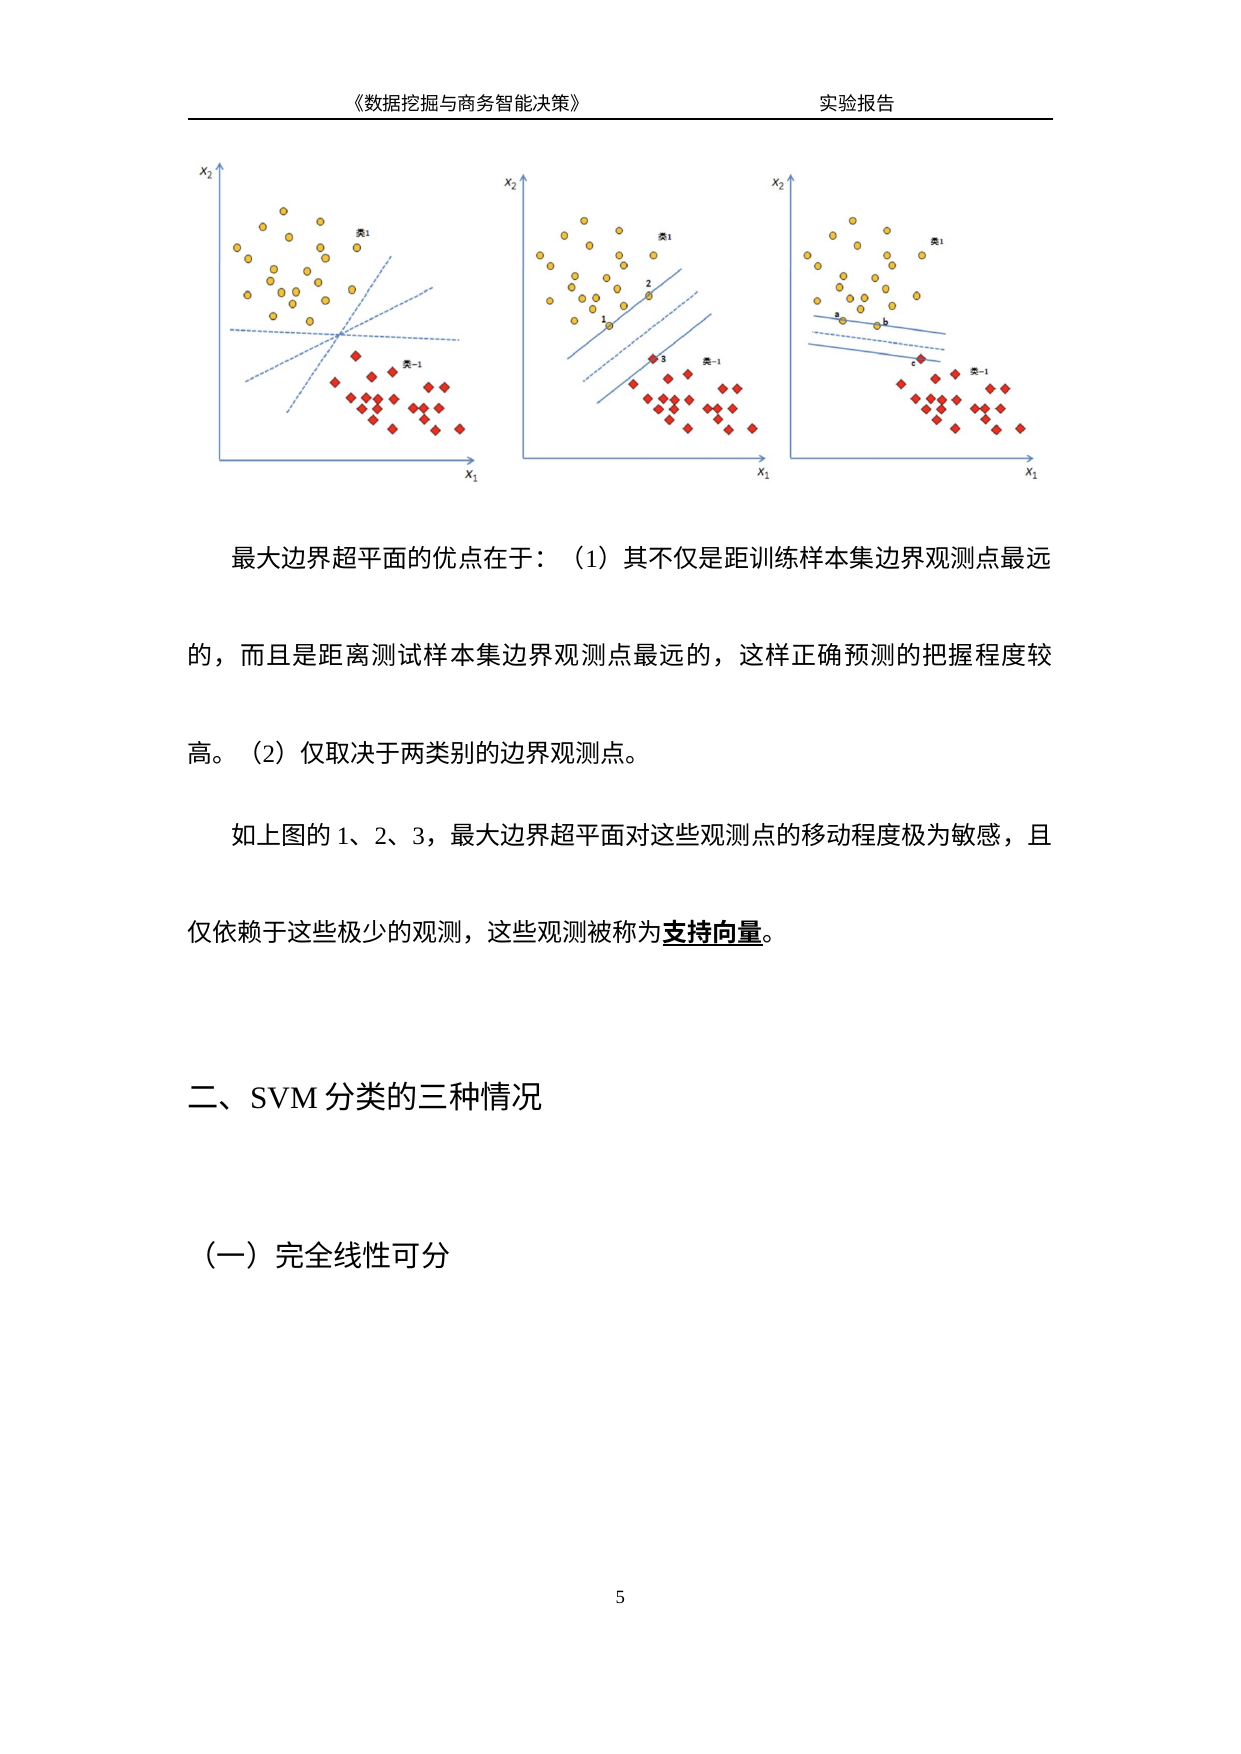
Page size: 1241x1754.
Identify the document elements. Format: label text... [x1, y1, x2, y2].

subtitle 完全线性可分 [187, 1223, 1053, 1288]
text 最大边界超平面的优点在于：（1）其不仅是距训练样本集边界观测点最远的，而且是距离测试样本集边界观测点最远的，这样正确预测的把握程度较高。（2）仅取决于两类别的边界观测点。 [187, 525, 1053, 785]
subtitle SVM分类的三种情况 [187, 1064, 1053, 1129]
text 如上图的1、2、3，最大边界超平面对这些观测点的移动程度极为敏感，且仅依赖于这些极少的观测，这些观测被称为支持向量。 [187, 802, 1053, 964]
picture [187, 153, 1052, 486]
